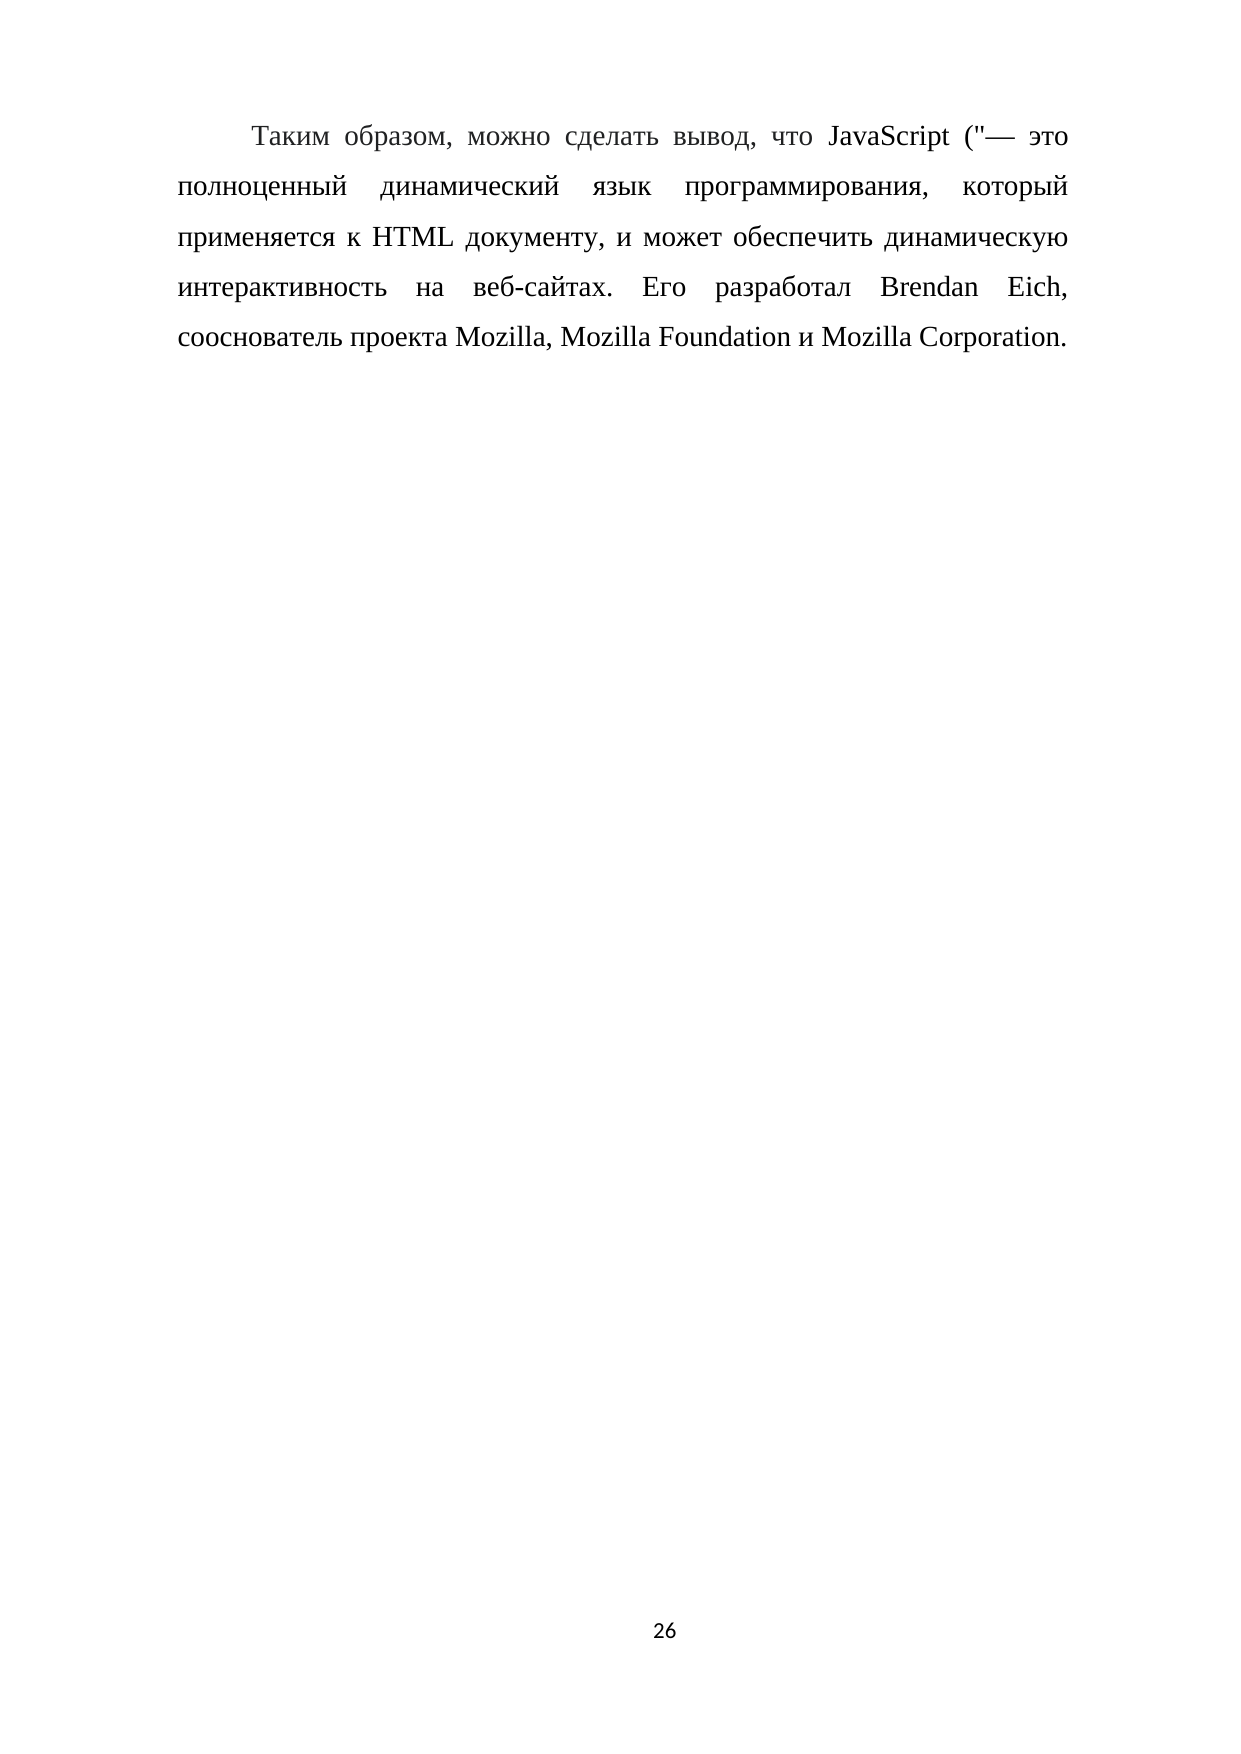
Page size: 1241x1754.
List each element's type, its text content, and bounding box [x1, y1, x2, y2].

text Таким образом, можно сделать вывод, что JavaScript ("— это полноценный динамический язык программирования, который применяется к HTML документу, и может обеспечить динамическую интерактивность на веб-сайтах. Его разработал Brendan Eich, сооснователь проекта Mozilla, Mozilla Foundation и Mozilla Corporation. [177, 118, 1069, 353]
